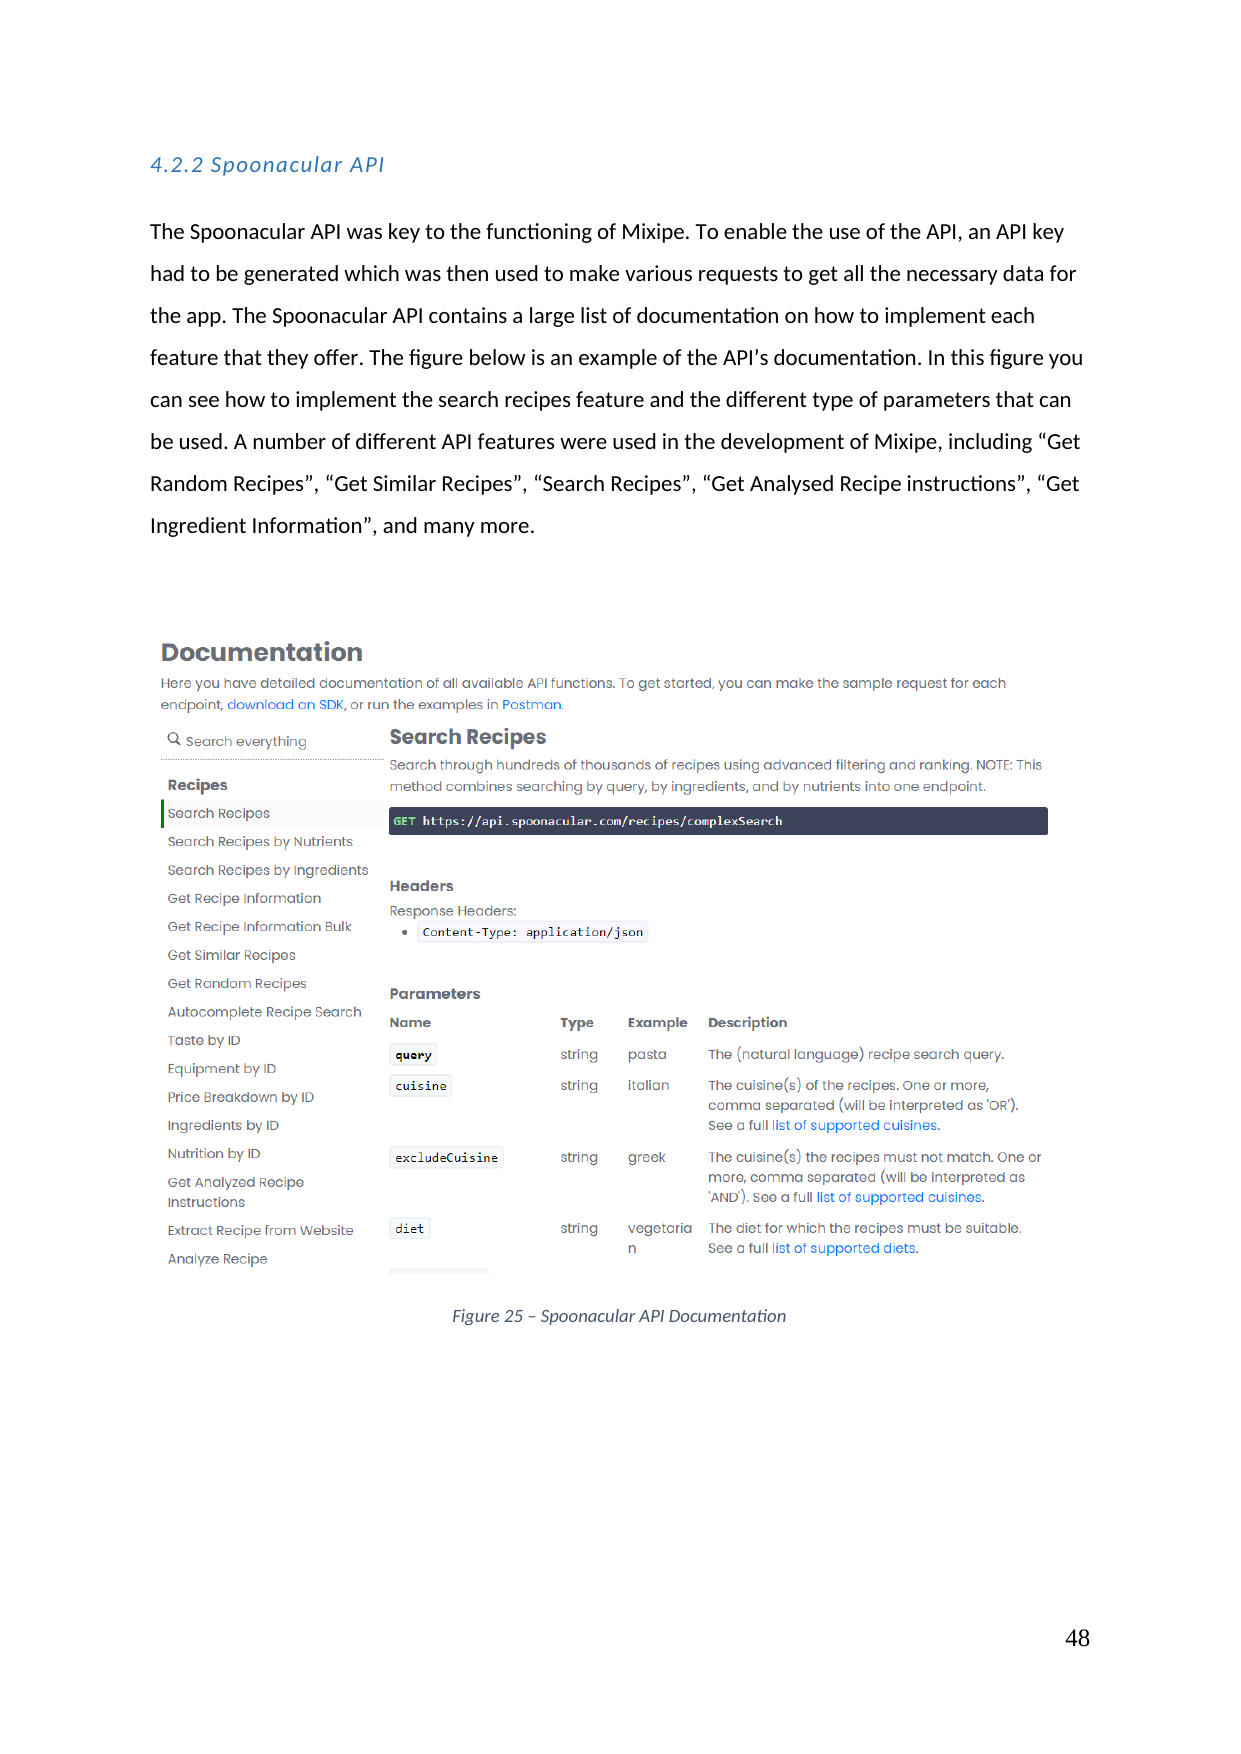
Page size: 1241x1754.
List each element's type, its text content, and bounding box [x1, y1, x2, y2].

text The Spoonacular API was key to the functioning of Mixipe. To enable the use of the API, an API key had to be generated which was then used to make various requests to get all the necessary data for the app. The Spoonacular API contains a large list of documentation on how to implement each feature that they offer. The figure below is an example of the API’s documentation. In this figure you can see how to implement the search recipes feature and the different type of parameters that can be used. A number of different API features were used in the development of Mixipe, including “Get Random Recipes”, “Get Similar Recipes”, “Search Recipes”, “Get Analysed Recipe instructions”, “Get Ingredient Information”, and many more. [150, 217, 1090, 539]
text Figure 25 – Spoonacular API Documentation [150, 1304, 1090, 1327]
picture [150, 628, 1091, 1274]
subtitle 4.2.2 Spoonacular API [150, 150, 1090, 178]
